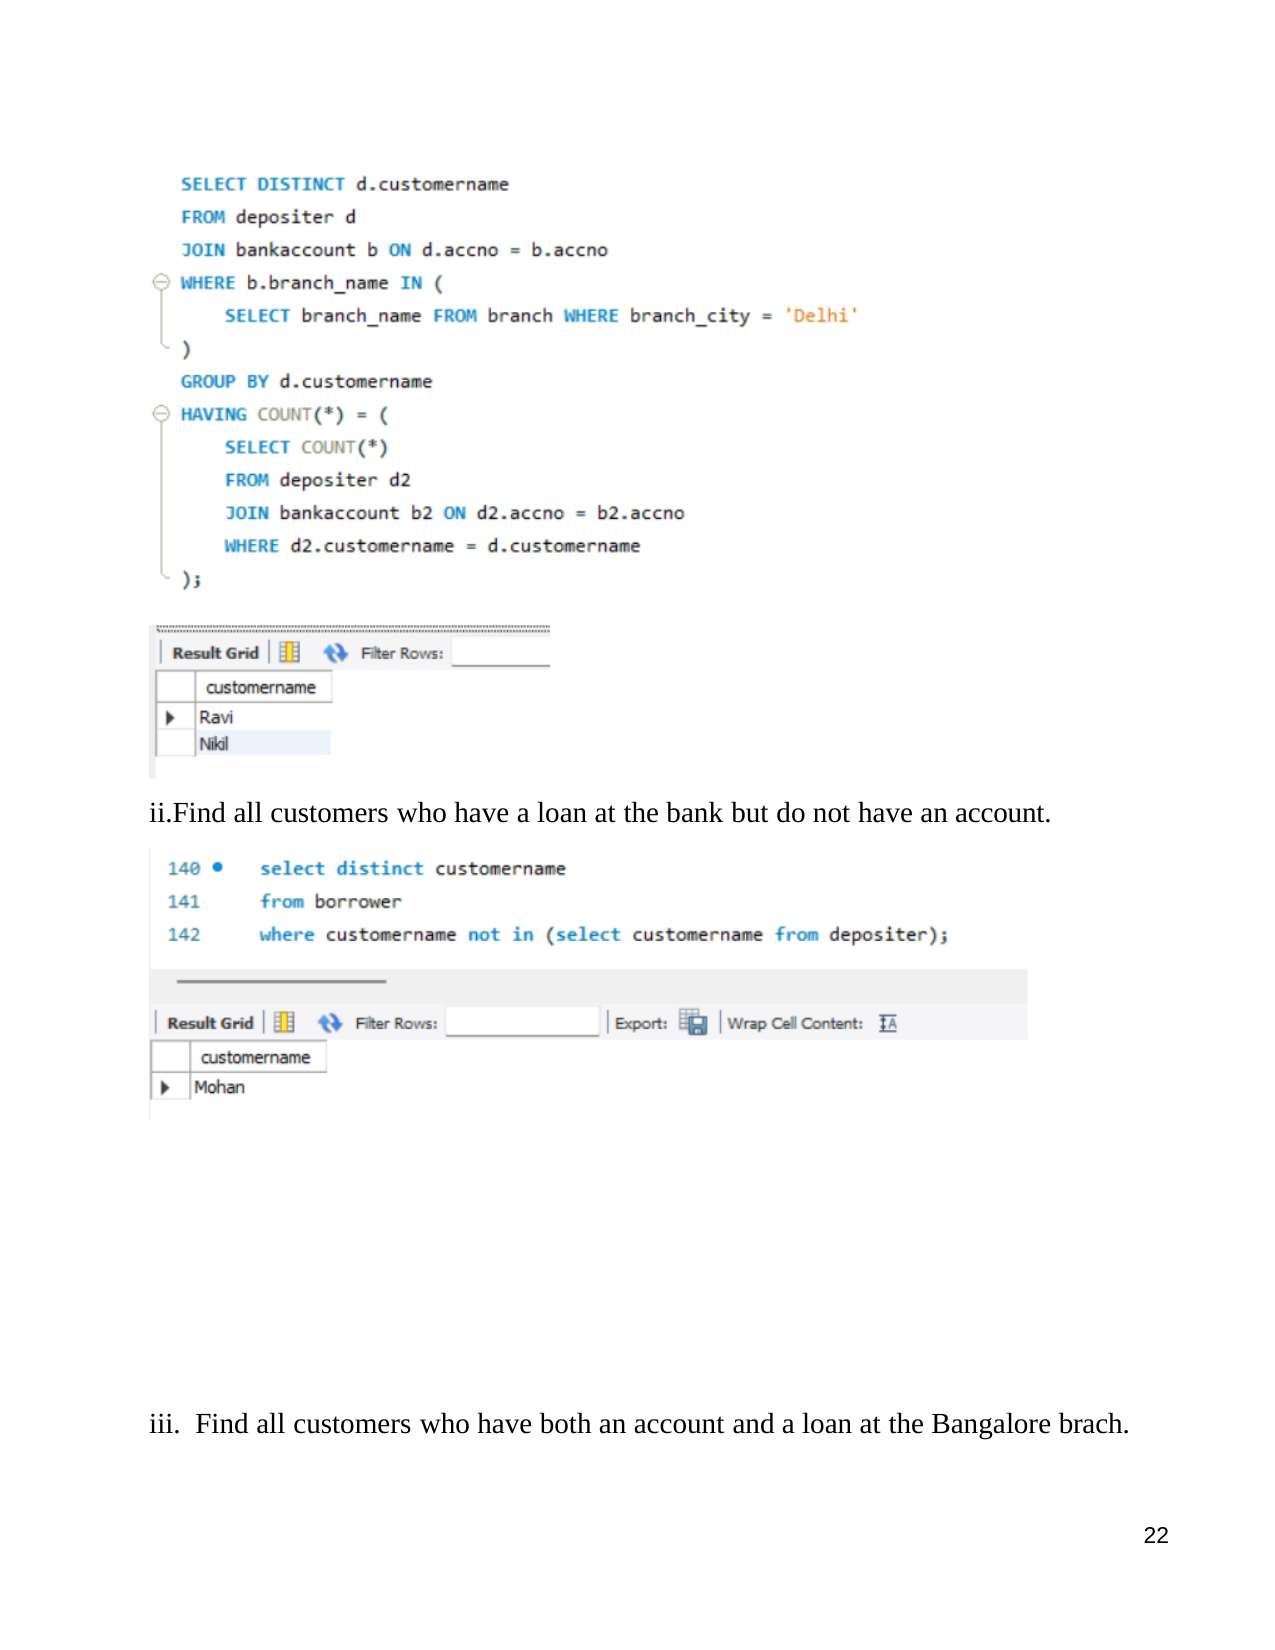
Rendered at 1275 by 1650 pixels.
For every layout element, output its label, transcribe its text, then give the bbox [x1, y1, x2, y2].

picture [148, 147, 993, 613]
picture [148, 625, 551, 779]
text ii.Find all customers who have a loan at the bank but do not have an account. [149, 795, 1169, 828]
picture [148, 848, 1028, 1121]
text iii. Find all customers who have both an account and a loan at the Bangalore brach. [149, 1406, 1169, 1439]
